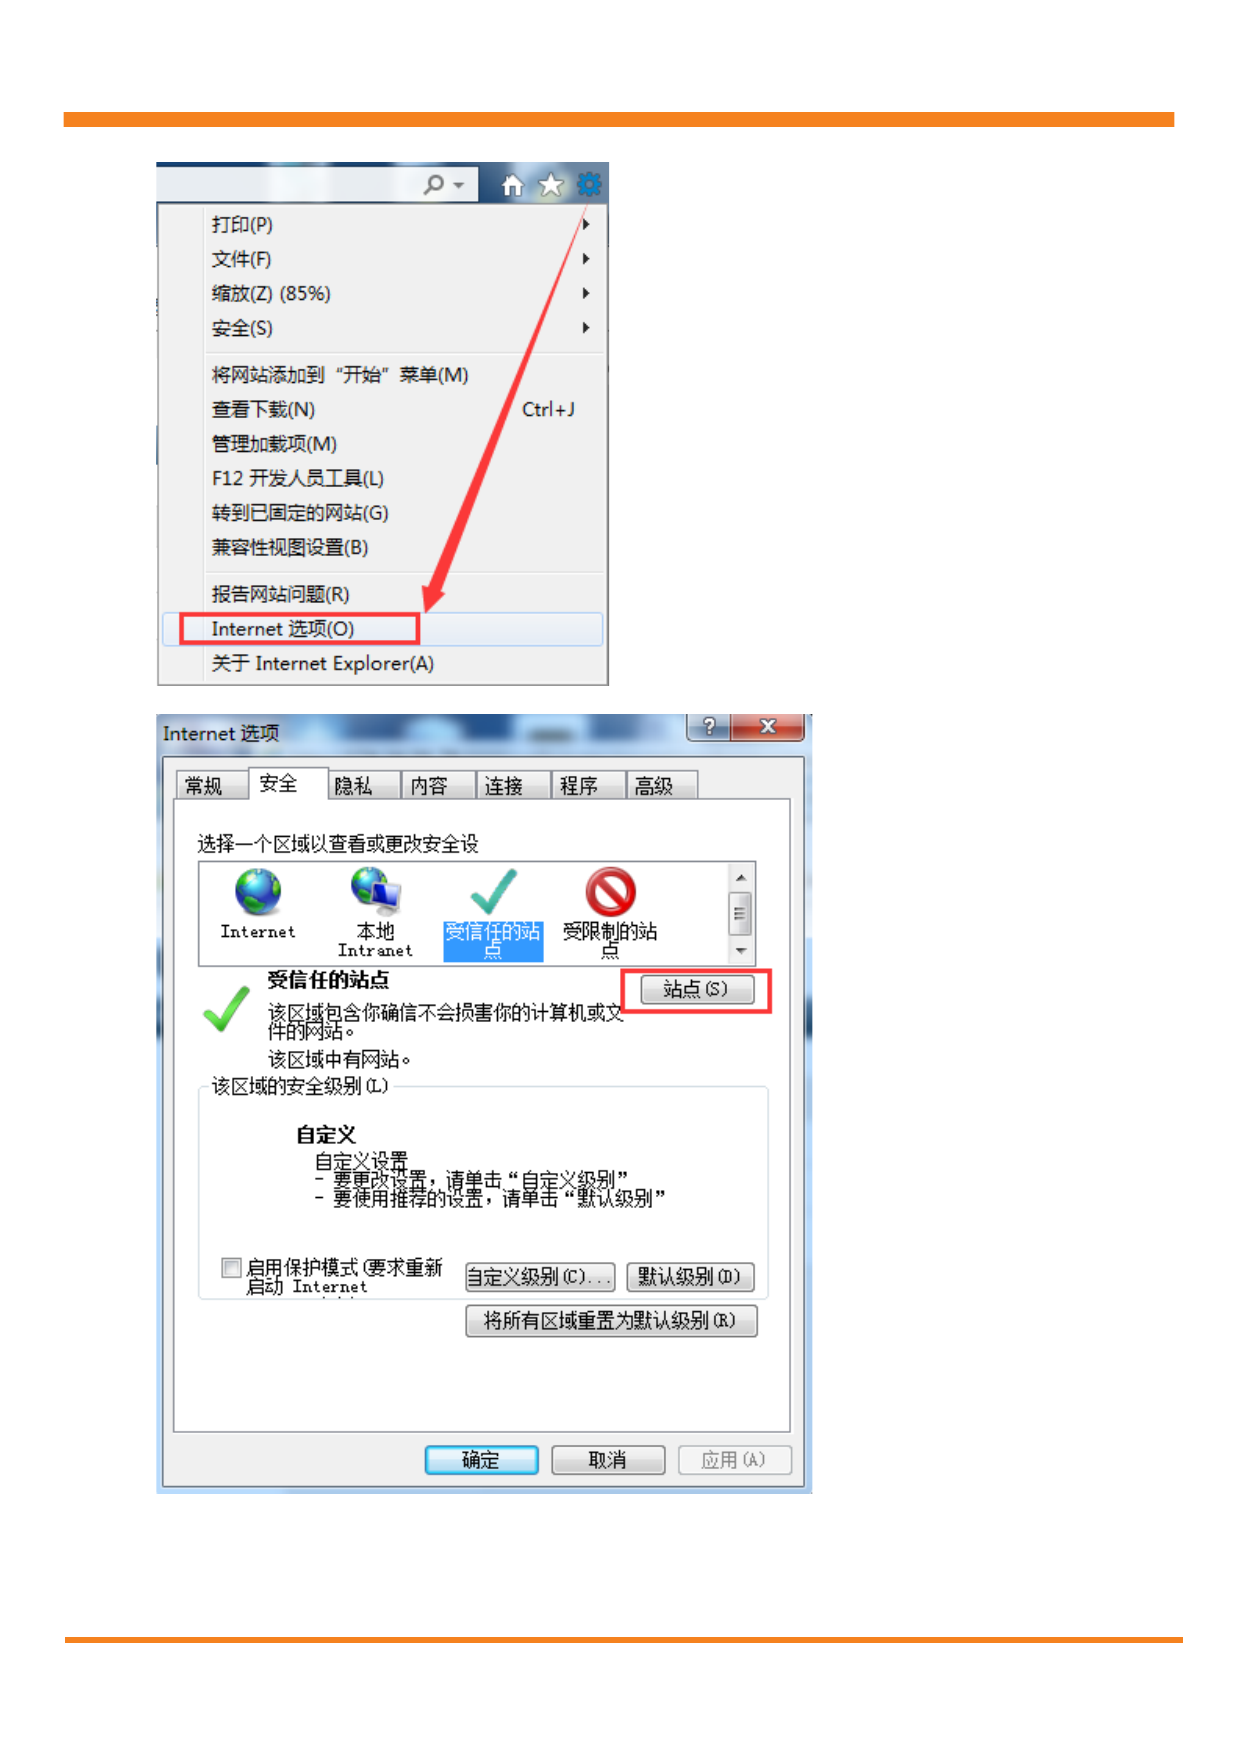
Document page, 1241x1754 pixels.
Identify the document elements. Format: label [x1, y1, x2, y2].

picture [156, 714, 813, 1494]
picture [156, 162, 610, 686]
picture [63, 112, 1175, 127]
